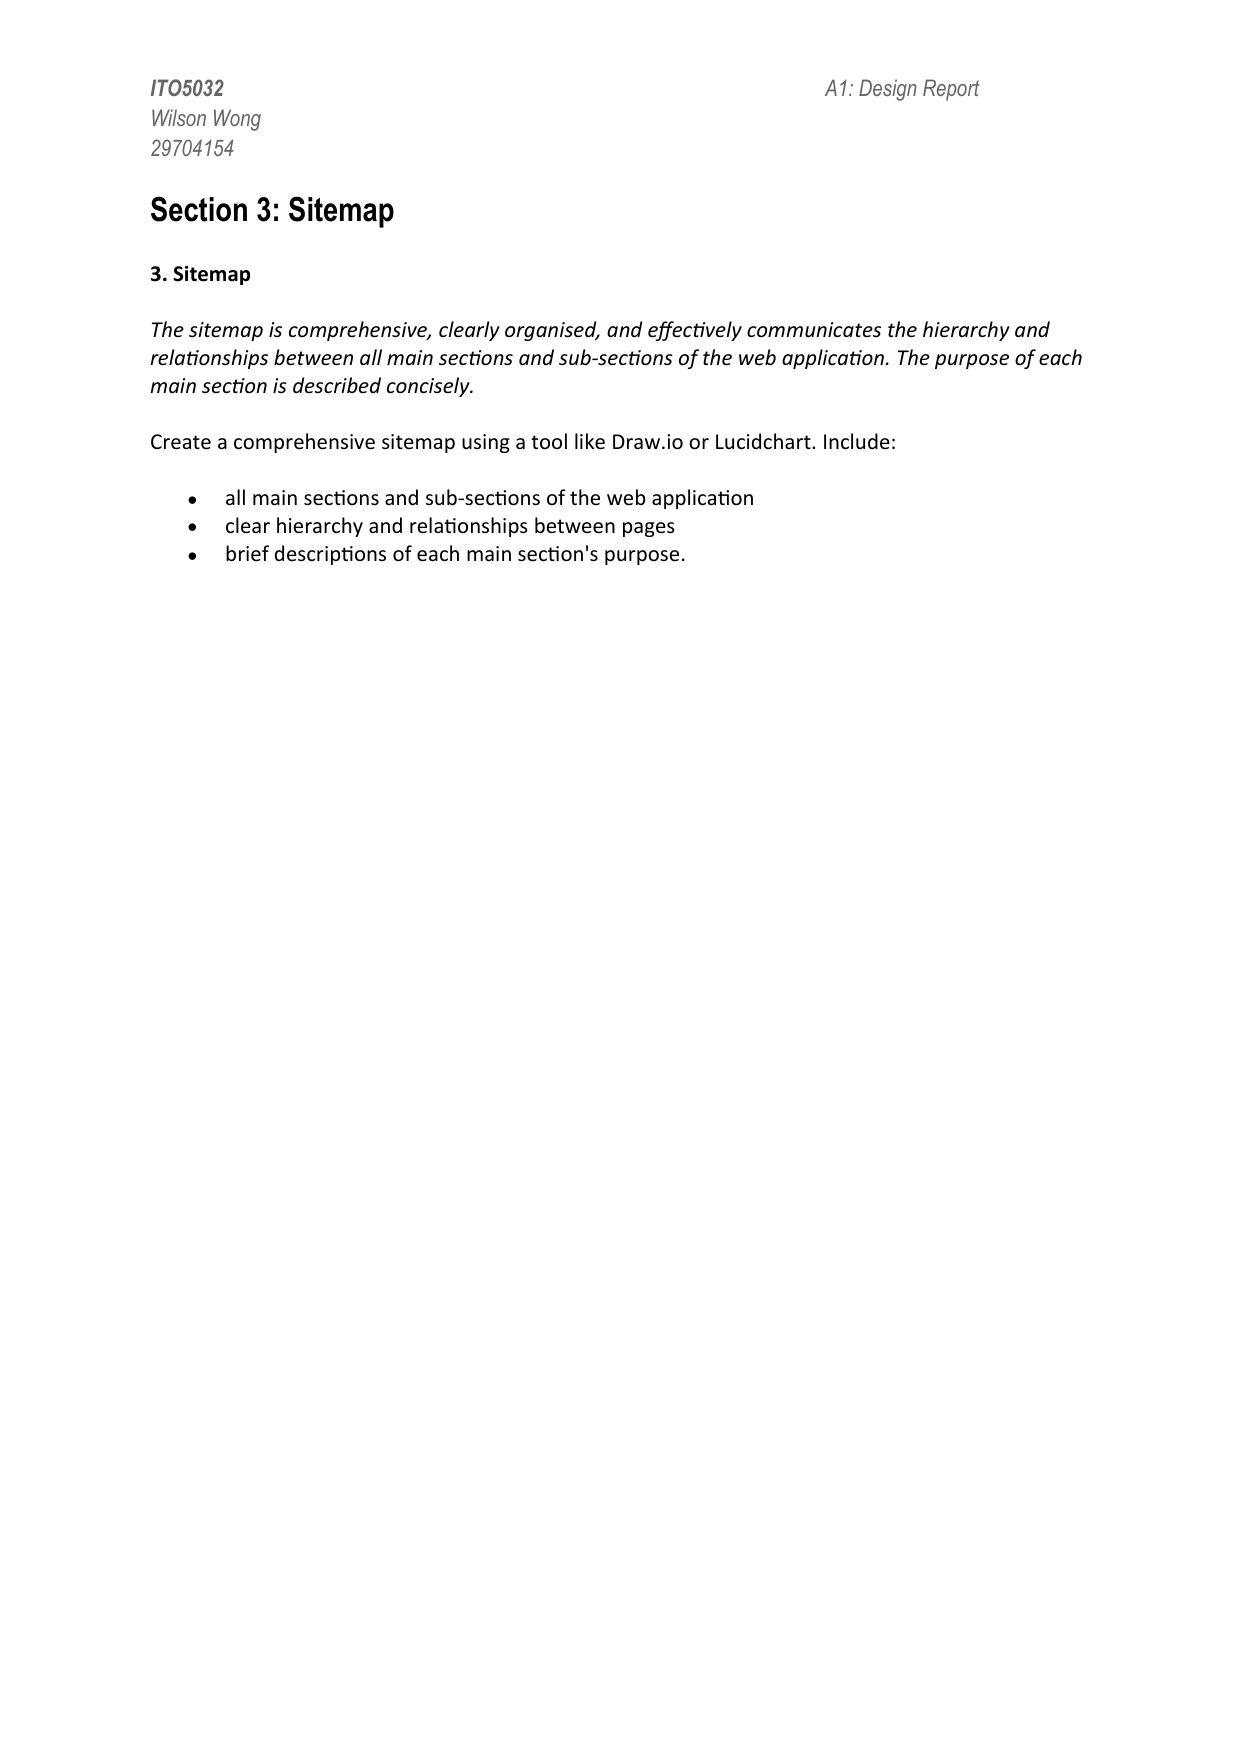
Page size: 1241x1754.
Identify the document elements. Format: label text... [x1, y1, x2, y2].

subtitle Section 3: Sitemap [150, 191, 1090, 229]
text The sitemap is comprehensive, clearly organised, and effectively communicates the hierarchy and relationships between all main sections and sub-sections of the web application. The purpose of each main section is described concisely. [150, 316, 1090, 400]
text Create a comprehensive sitemap using a tool like Draw.io or Lucidchart. Include: [150, 428, 1090, 456]
list brief descriptions of each main section's purpose. [187, 540, 1090, 568]
list clear hierarchy and relationships between pages [187, 512, 1090, 540]
text 3. Sitemap [150, 259, 1090, 288]
list all main sections and sub-sections of the web application [187, 484, 1090, 512]
